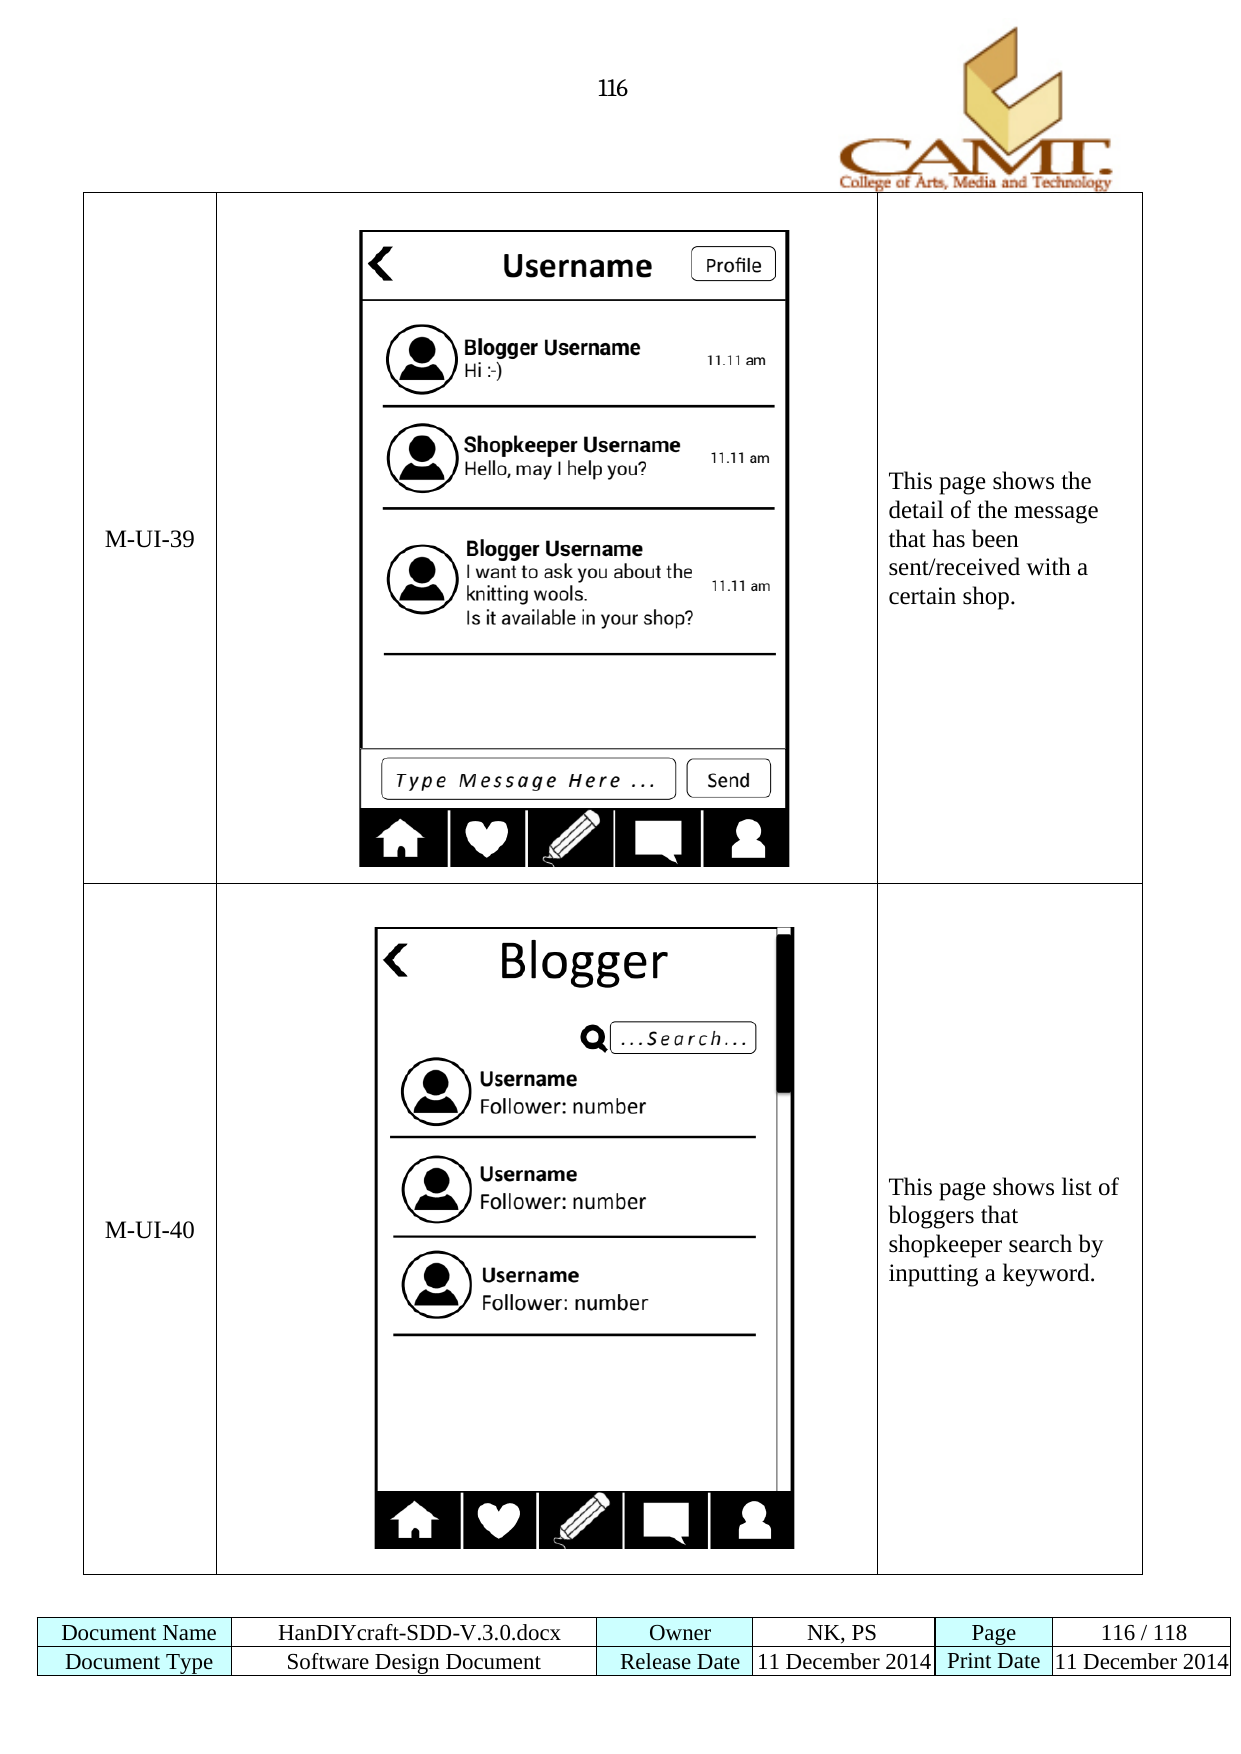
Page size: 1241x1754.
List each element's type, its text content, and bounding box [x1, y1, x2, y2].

table_cell M-UI-39 [84, 193, 216, 883]
table_cell [217, 193, 877, 883]
table_cell This page shows list of bloggers that shopkeeper search by inputting a keyword. [878, 884, 1142, 1574]
table_cell This page shows the detail of the message that has been sent/received with a certain shop. [878, 193, 1142, 883]
picture [755, 18, 1221, 207]
table_cell [217, 884, 877, 1574]
table_cell M-UI-40 [84, 884, 216, 1574]
